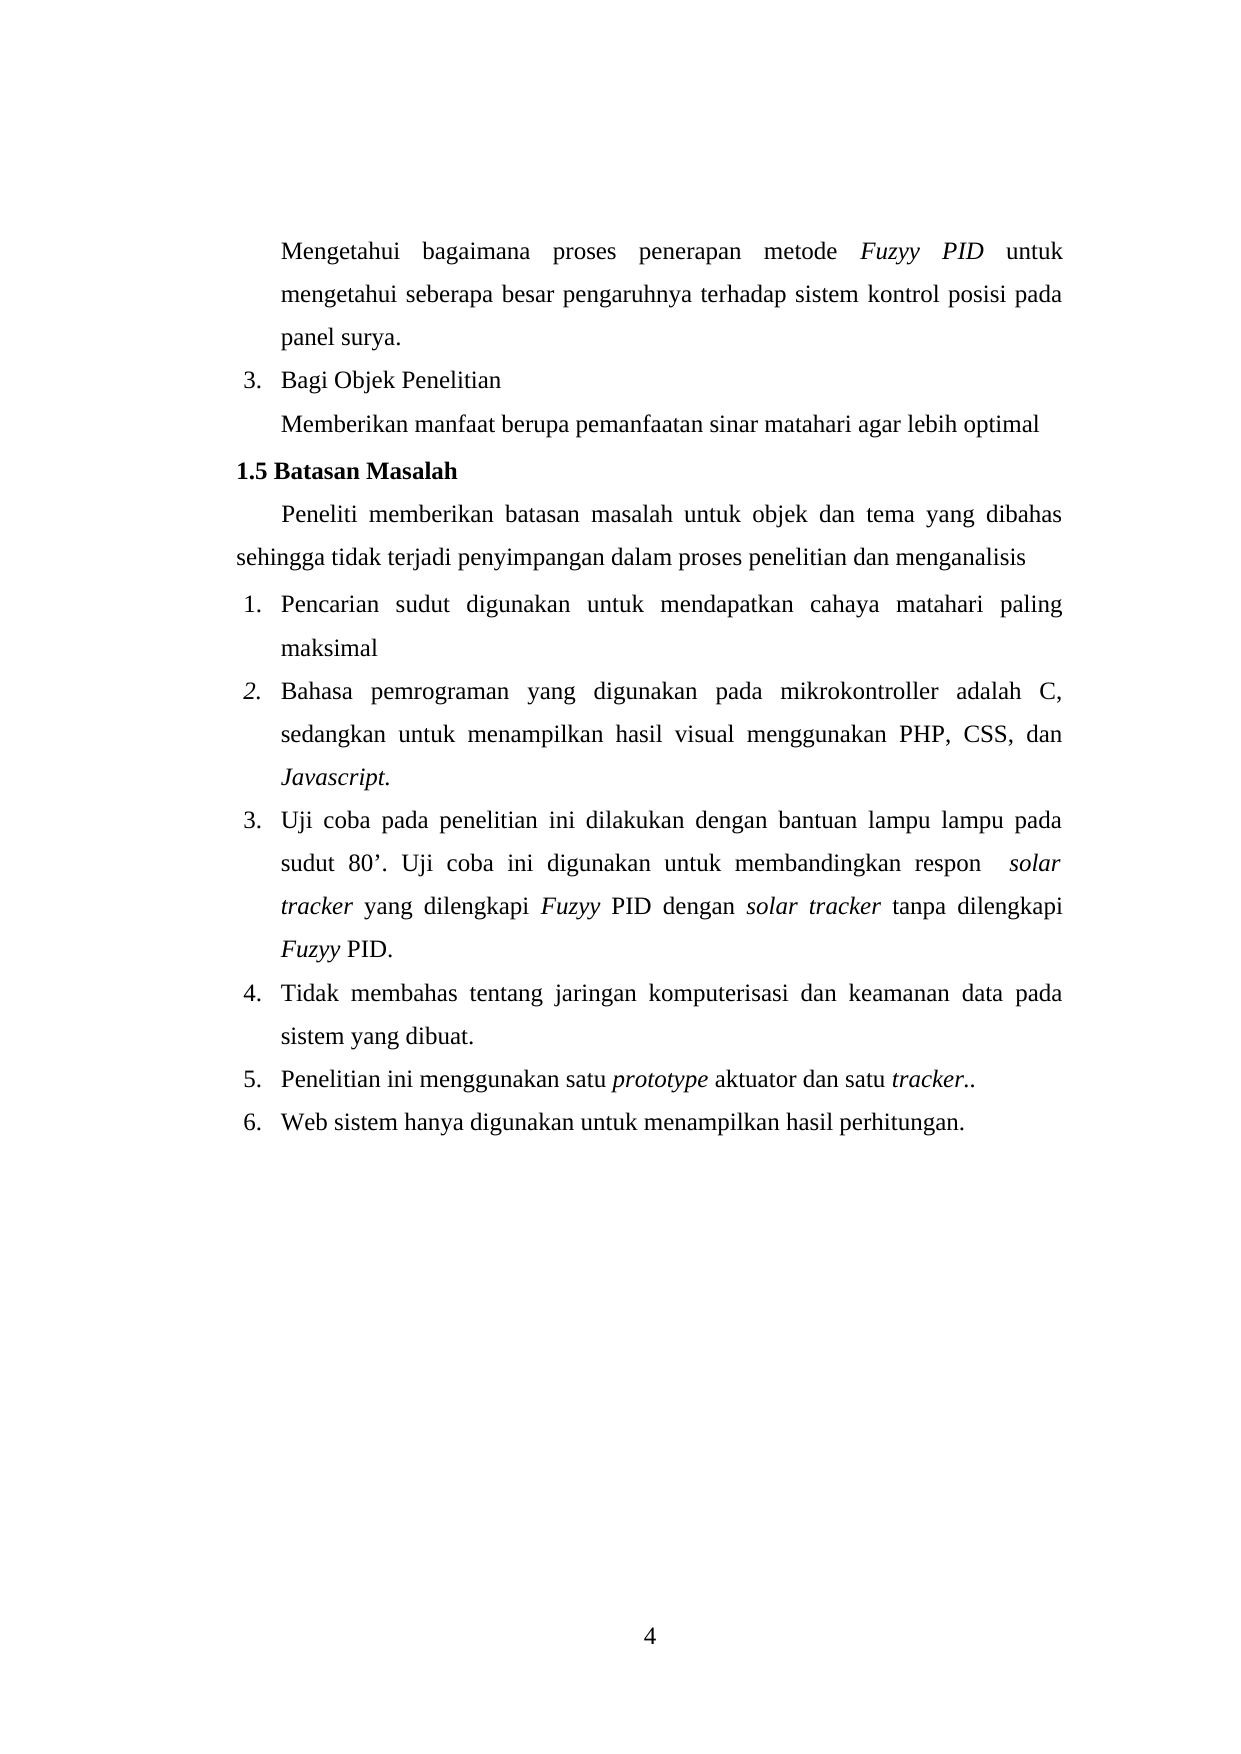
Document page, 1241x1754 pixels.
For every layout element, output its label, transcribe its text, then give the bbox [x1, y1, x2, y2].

list Pencarian sudut digunakan untuk mendapatkan cahaya matahari paling maksimal [243, 589, 1063, 661]
list Web sistem hanya digunakan untuk menampilkan hasil perhitungan. [243, 1107, 1063, 1136]
list Tidak membahas tentang jaringan komputerisasi dan keamanan data pada sistem yang dibuat. [243, 978, 1063, 1049]
subtitle Batasan Masalah [236, 456, 1063, 485]
list Bahasa pemrograman yang digunakan pada mikrokontroller adalah C, sedangkan untuk menampilkan hasil visual menggunakan PHP, CSS, dan Javascript. [243, 676, 1063, 791]
list Mengetahui bagaimana proses penerapan metode Fuzyy PID untuk mengetahui seberapa besar pengaruhnya terhadap sistem kontrol posisi pada panel surya. [281, 236, 1063, 351]
list Penelitian ini menggunakan satu prototype aktuator dan satu tracker.. [243, 1064, 1063, 1093]
list Bagi Objek Penelitian [243, 366, 1063, 394]
list Uji coba pada penelitian ini dilakukan dengan bantuan lampu lampu pada sudut 80’. Uji coba ini digunakan untuk membandingkan respon solar tracker yang dilengkapi Fuzyy PID dengan solar tracker tanpa dilengkapi Fuzyy PID. [243, 805, 1063, 963]
list Memberikan manfaat berupa pemanfaatan sinar matahari agar lebih optimal [281, 409, 1063, 437]
text Peneliti memberikan batasan masalah untuk objek dan tema yang dibahas sehingga tidak terjadi penyimpangan dalam proses penelitian dan menganalisis [236, 499, 1063, 571]
